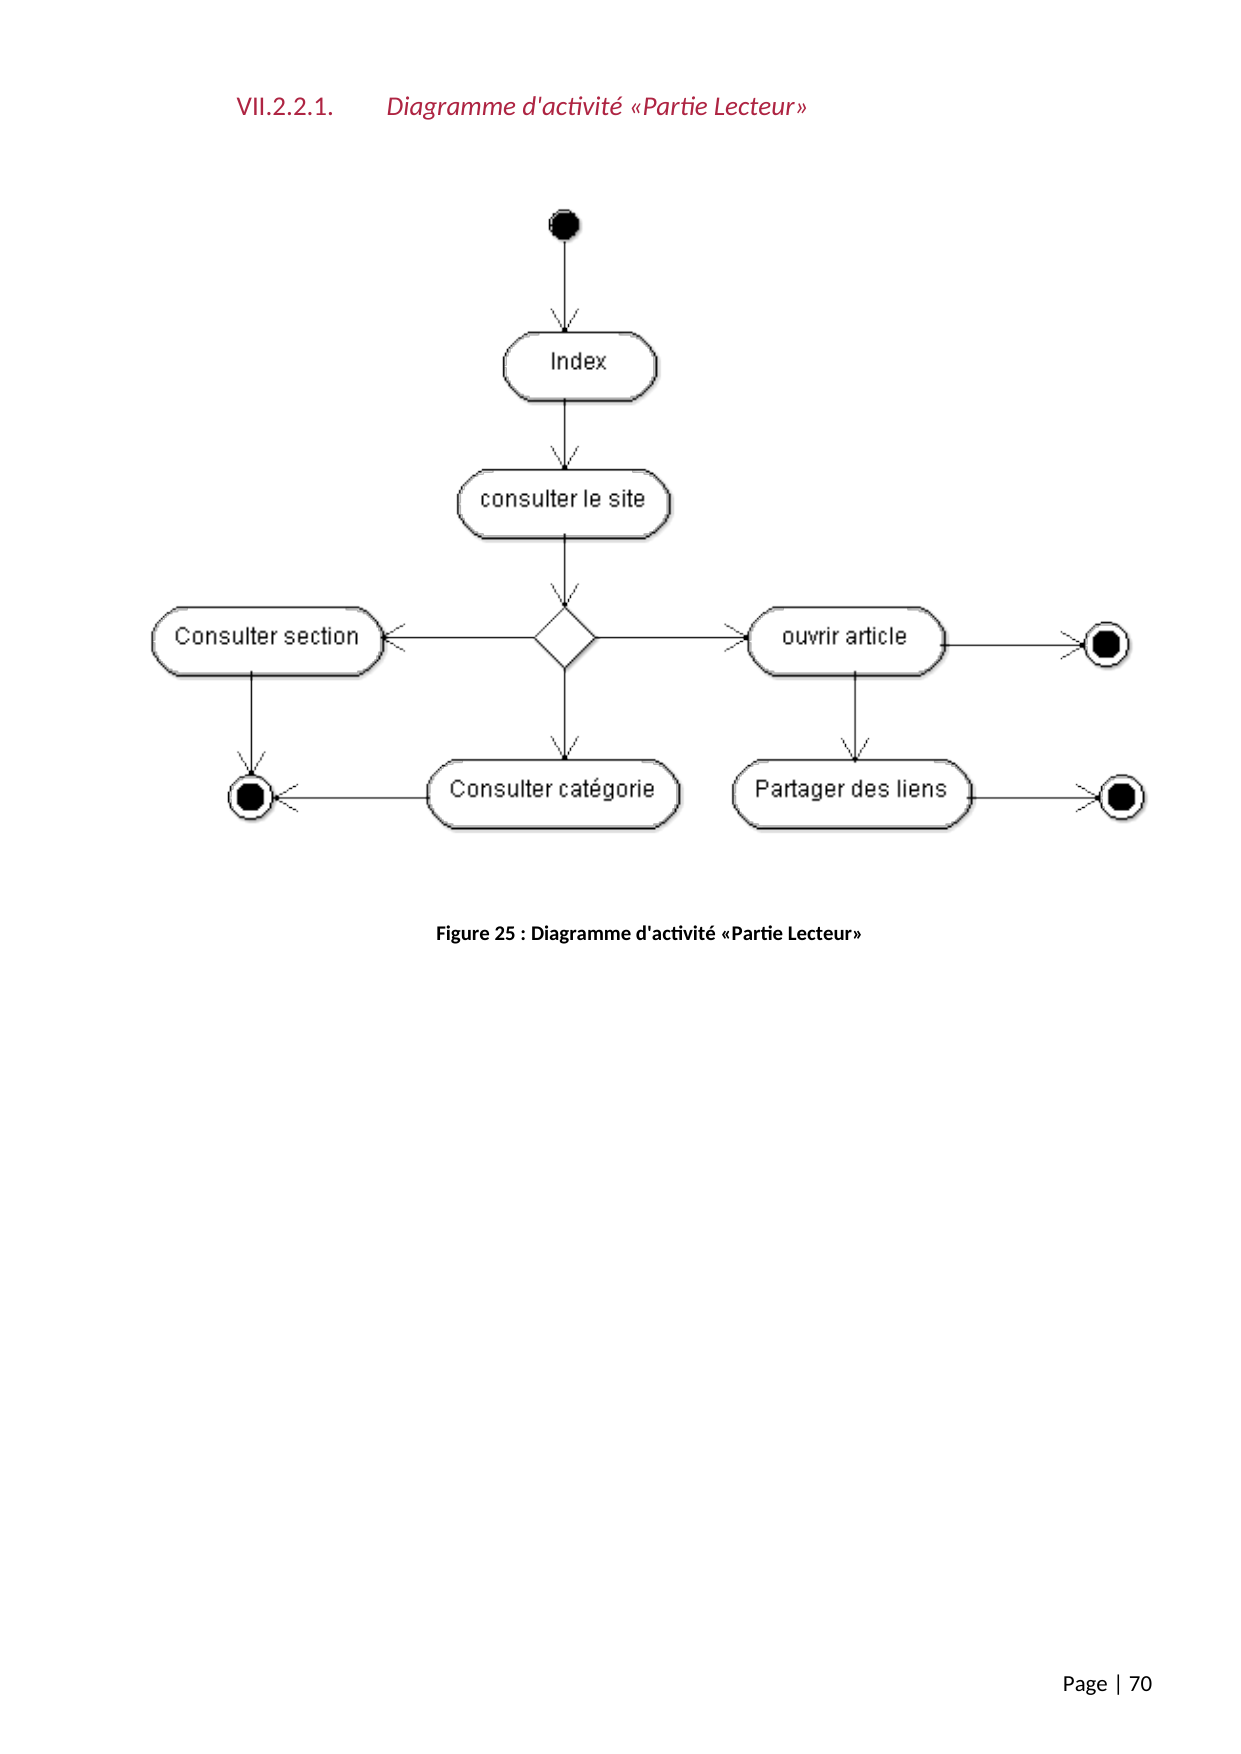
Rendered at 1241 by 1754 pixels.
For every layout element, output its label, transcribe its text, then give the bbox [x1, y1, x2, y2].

picture [147, 179, 1152, 842]
subtitle Diagramme d'activité «Partie Lecteur» [236, 89, 1152, 122]
